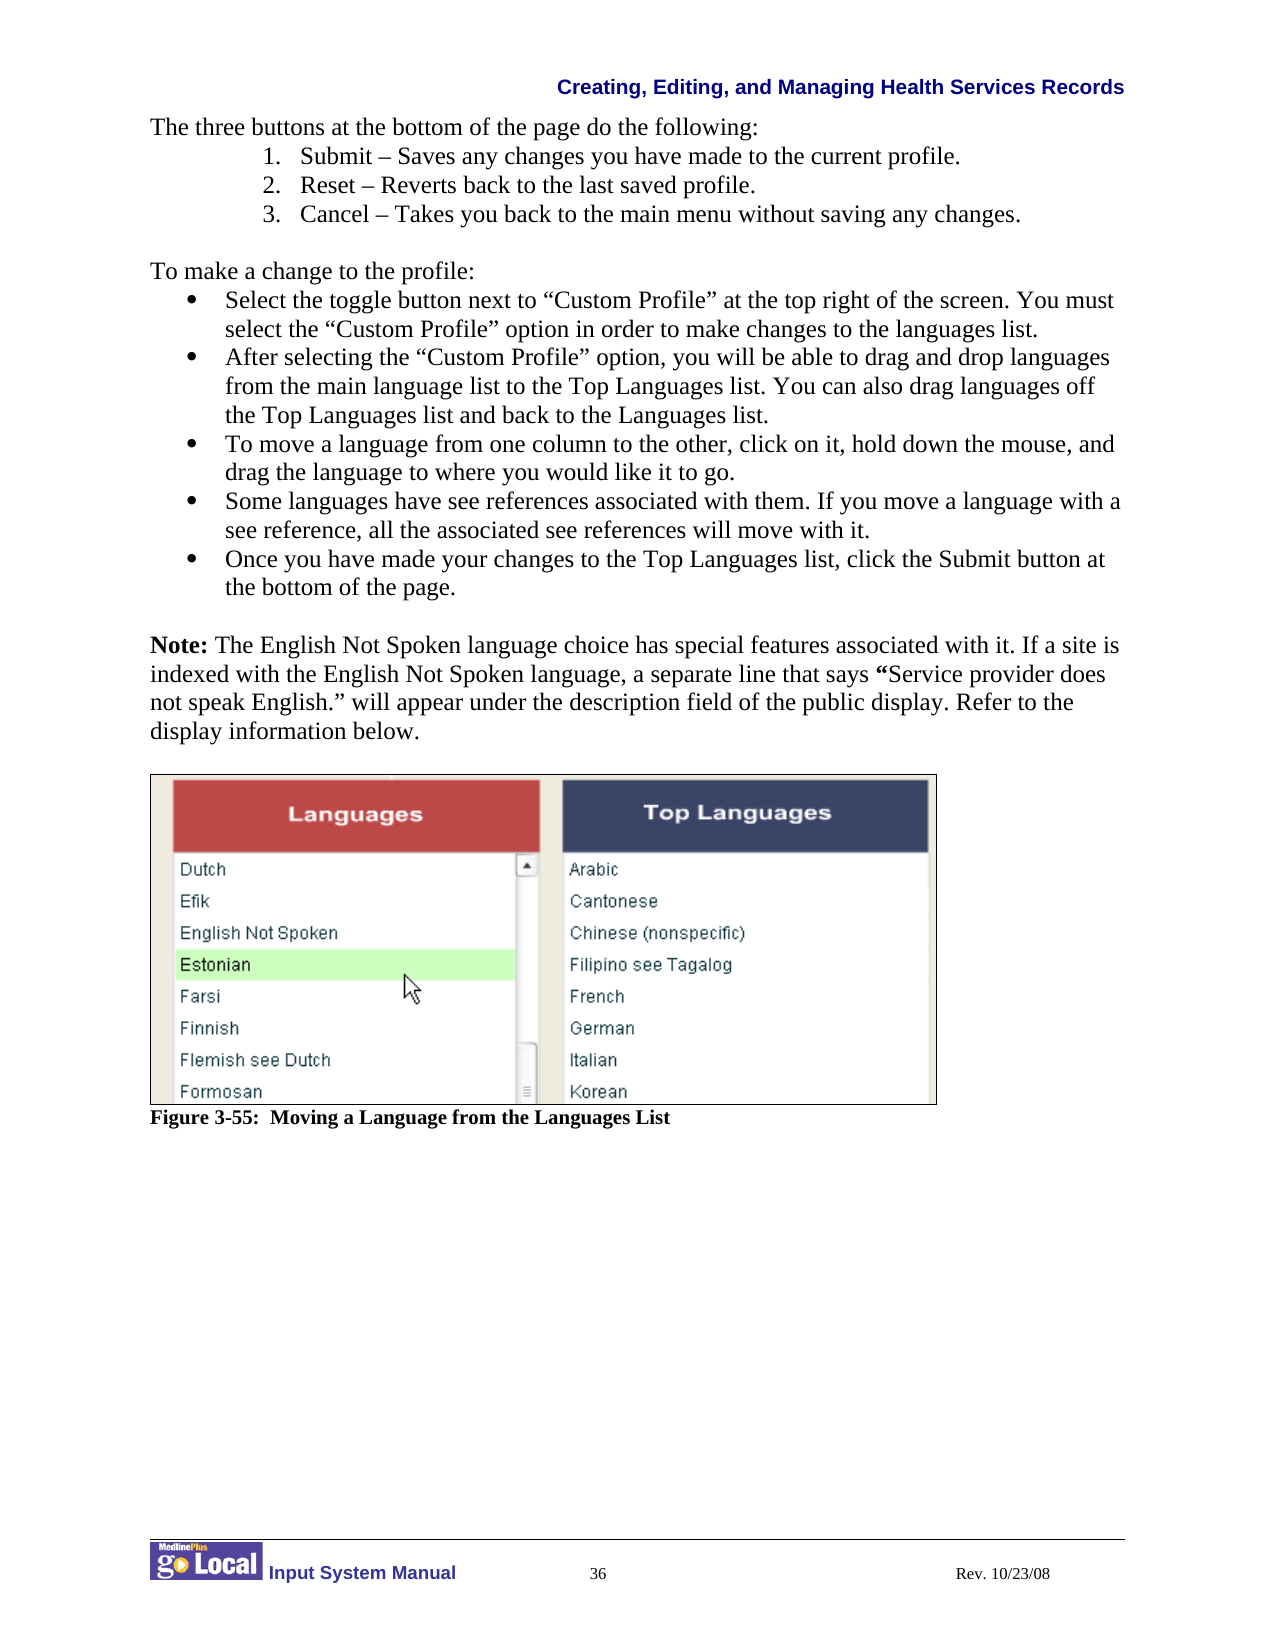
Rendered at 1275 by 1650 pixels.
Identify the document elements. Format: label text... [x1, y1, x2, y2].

list Cancel – Takes you back to the main menu without saving any changes. [262, 199, 1125, 227]
text Note: The English Not Spoken language choice has special features associated with it. If a site is indexed with the English Not Spoken language, a separate line that says “Service provider does not speak English.” will appear under the description field of the public display. Refer to the display information below. [150, 601, 1125, 745]
text To make a change to the profile: [150, 256, 1125, 285]
list Select the toggle button next to “Custom Profile” at the top right of the screen. You must select the “Custom Profile” option in order to make changes to the languages list. [187, 285, 1125, 342]
list Once you have made your changes to the Top Languages list, click the Submit button at the bottom of the page. [187, 544, 1125, 601]
picture [151, 775, 936, 1104]
list Submit – Saves any changes you have made to the current profile. [262, 141, 1125, 170]
picture [150, 1542, 263, 1580]
list Some languages have see references associated with them. If you move a language with a see reference, all the associated see references will move with it. [187, 486, 1125, 544]
list After selecting the “Custom Profile” option, you will be able to drag and drop languages from the main language list to the Top Languages list. You can also drag languages off the Top Languages list and back to the Languages list. [187, 342, 1125, 429]
text The three buttons at the bottom of the page do the following: [150, 112, 1125, 141]
list Reset – Reverts back to the last saved profile. [262, 170, 1125, 199]
list To move a language from one column to the other, click on it, hold down the mouse, and drag the language to where you would like it to go. [187, 429, 1125, 486]
